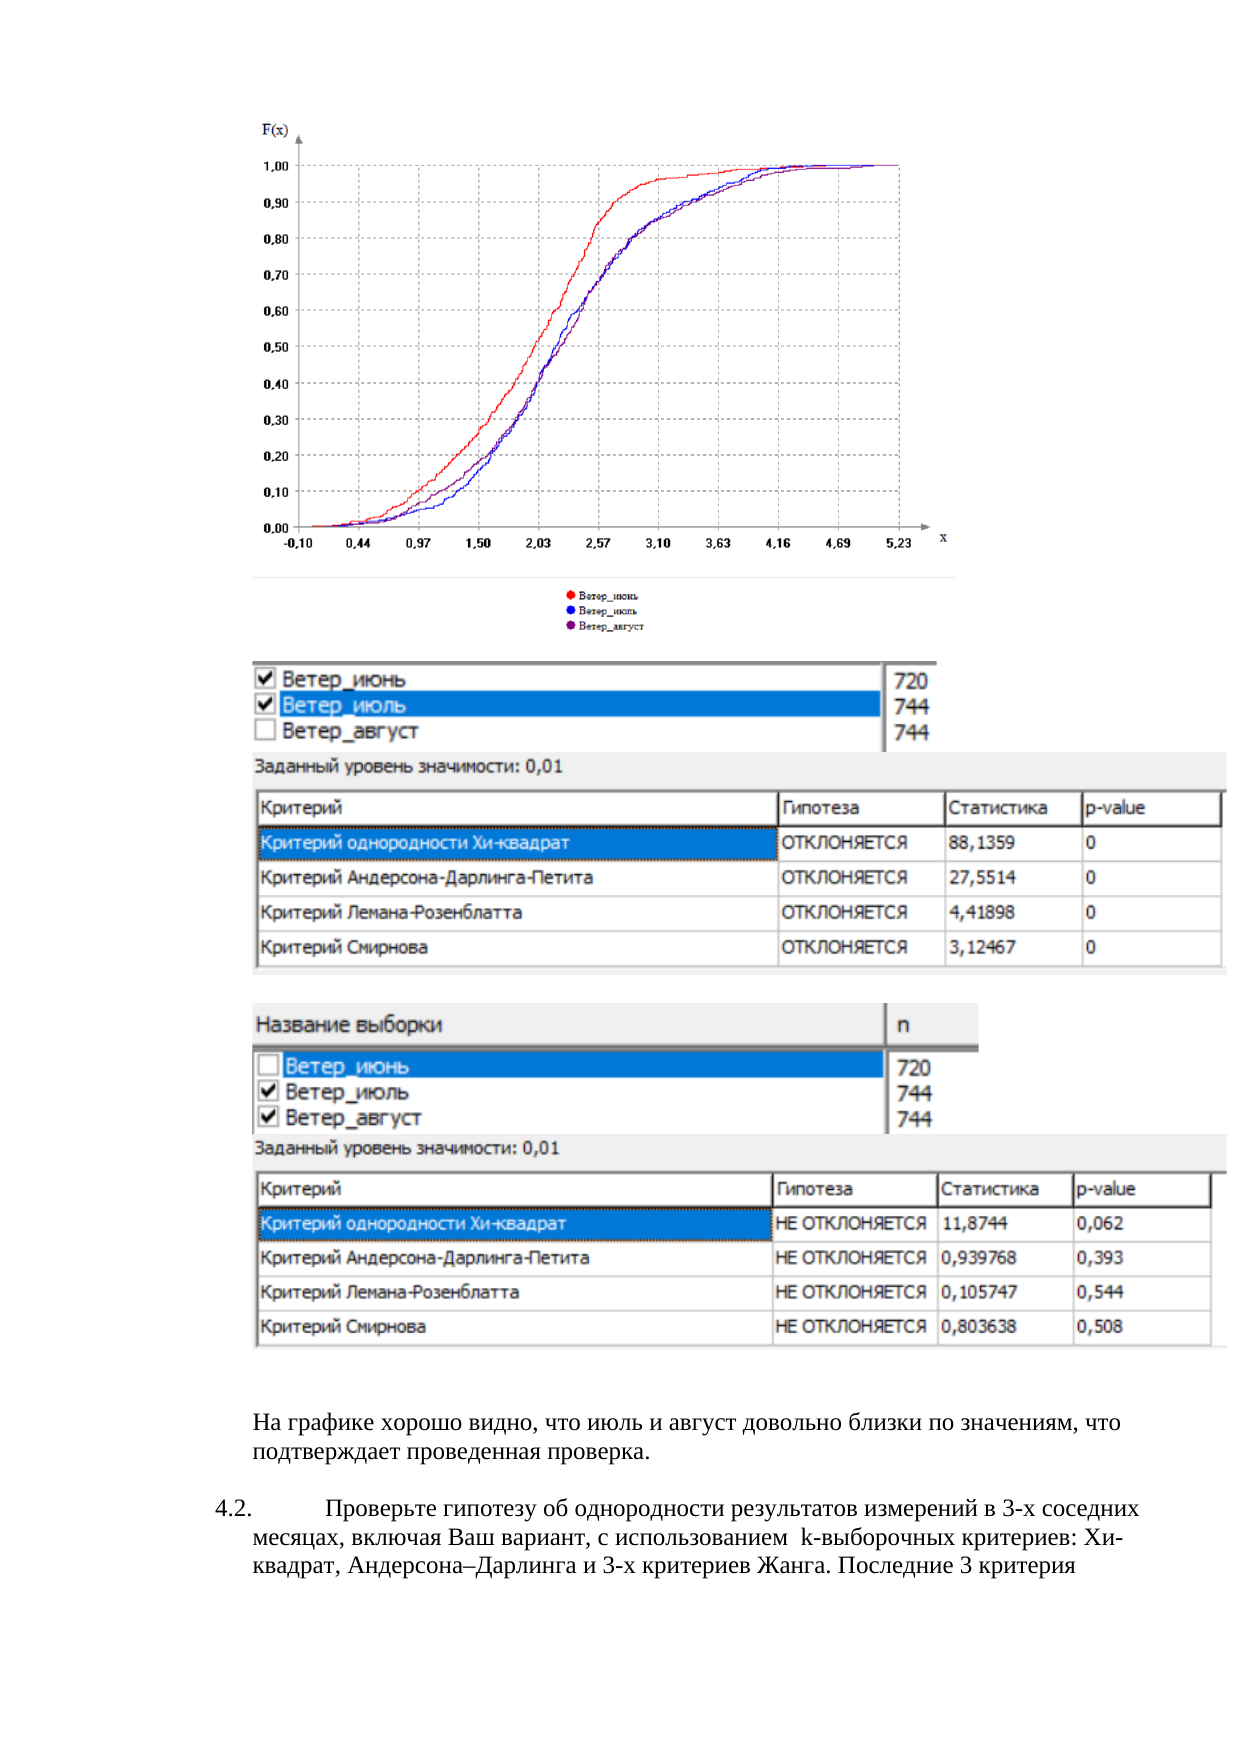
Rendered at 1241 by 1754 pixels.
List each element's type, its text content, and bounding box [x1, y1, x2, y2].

list На графике хорошо видно, что июль и август довольно близки по значениям, что подтверждает проведенная проверка. [252, 1407, 1152, 1465]
picture [252, 118, 958, 634]
picture [252, 1003, 1227, 1350]
picture [252, 661, 1227, 975]
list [215, 1493, 1152, 1579]
